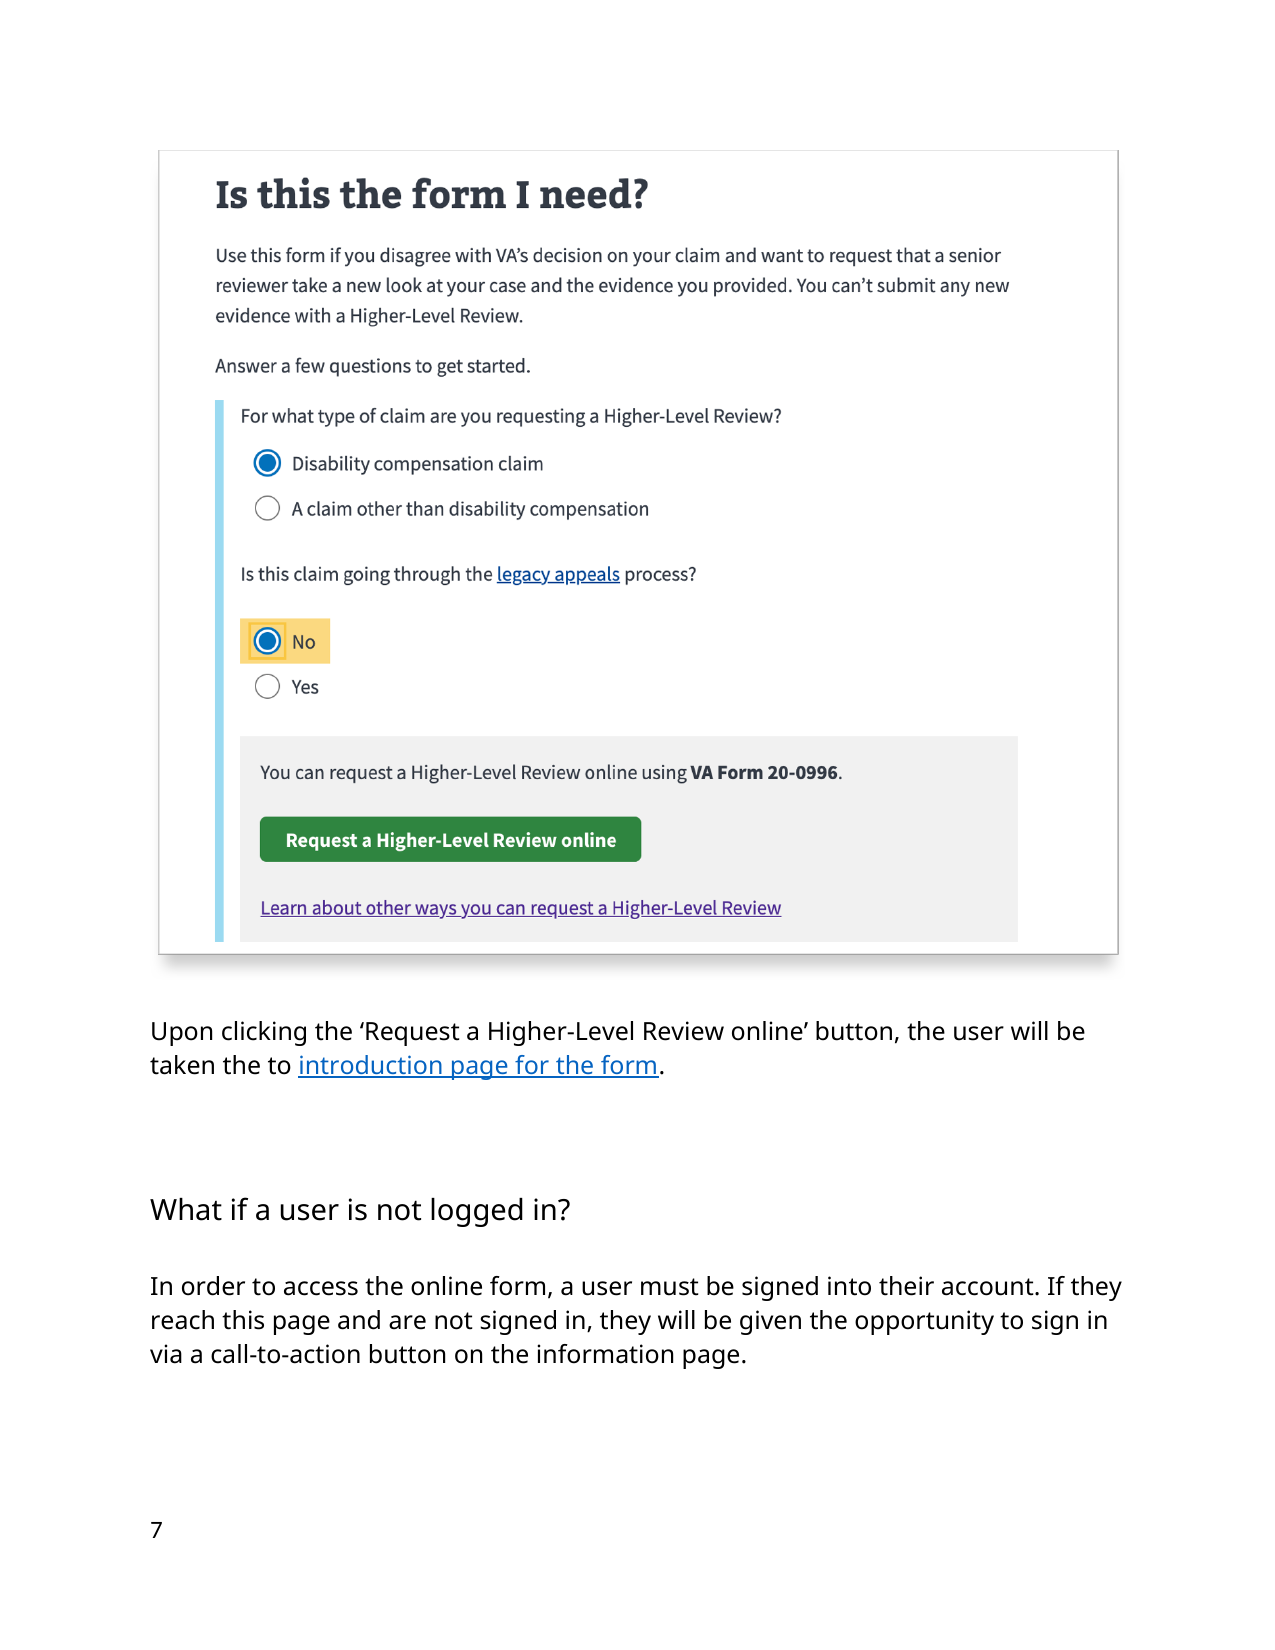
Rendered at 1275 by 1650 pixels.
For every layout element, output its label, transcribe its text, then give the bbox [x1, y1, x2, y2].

text Upon clicking the ‘Request a Higher-Level Review online’ button, the user will be taken the to introduction page for the form. [150, 1013, 1125, 1081]
text What if a user is not logged in? [150, 1189, 1125, 1229]
picture [150, 150, 1125, 980]
text In order to access the online form, a user must be signed into their account. If they reach this page and are not signed in, they will be given the opportunity to sign in via a call-to-action button on the information page. [150, 1268, 1125, 1371]
